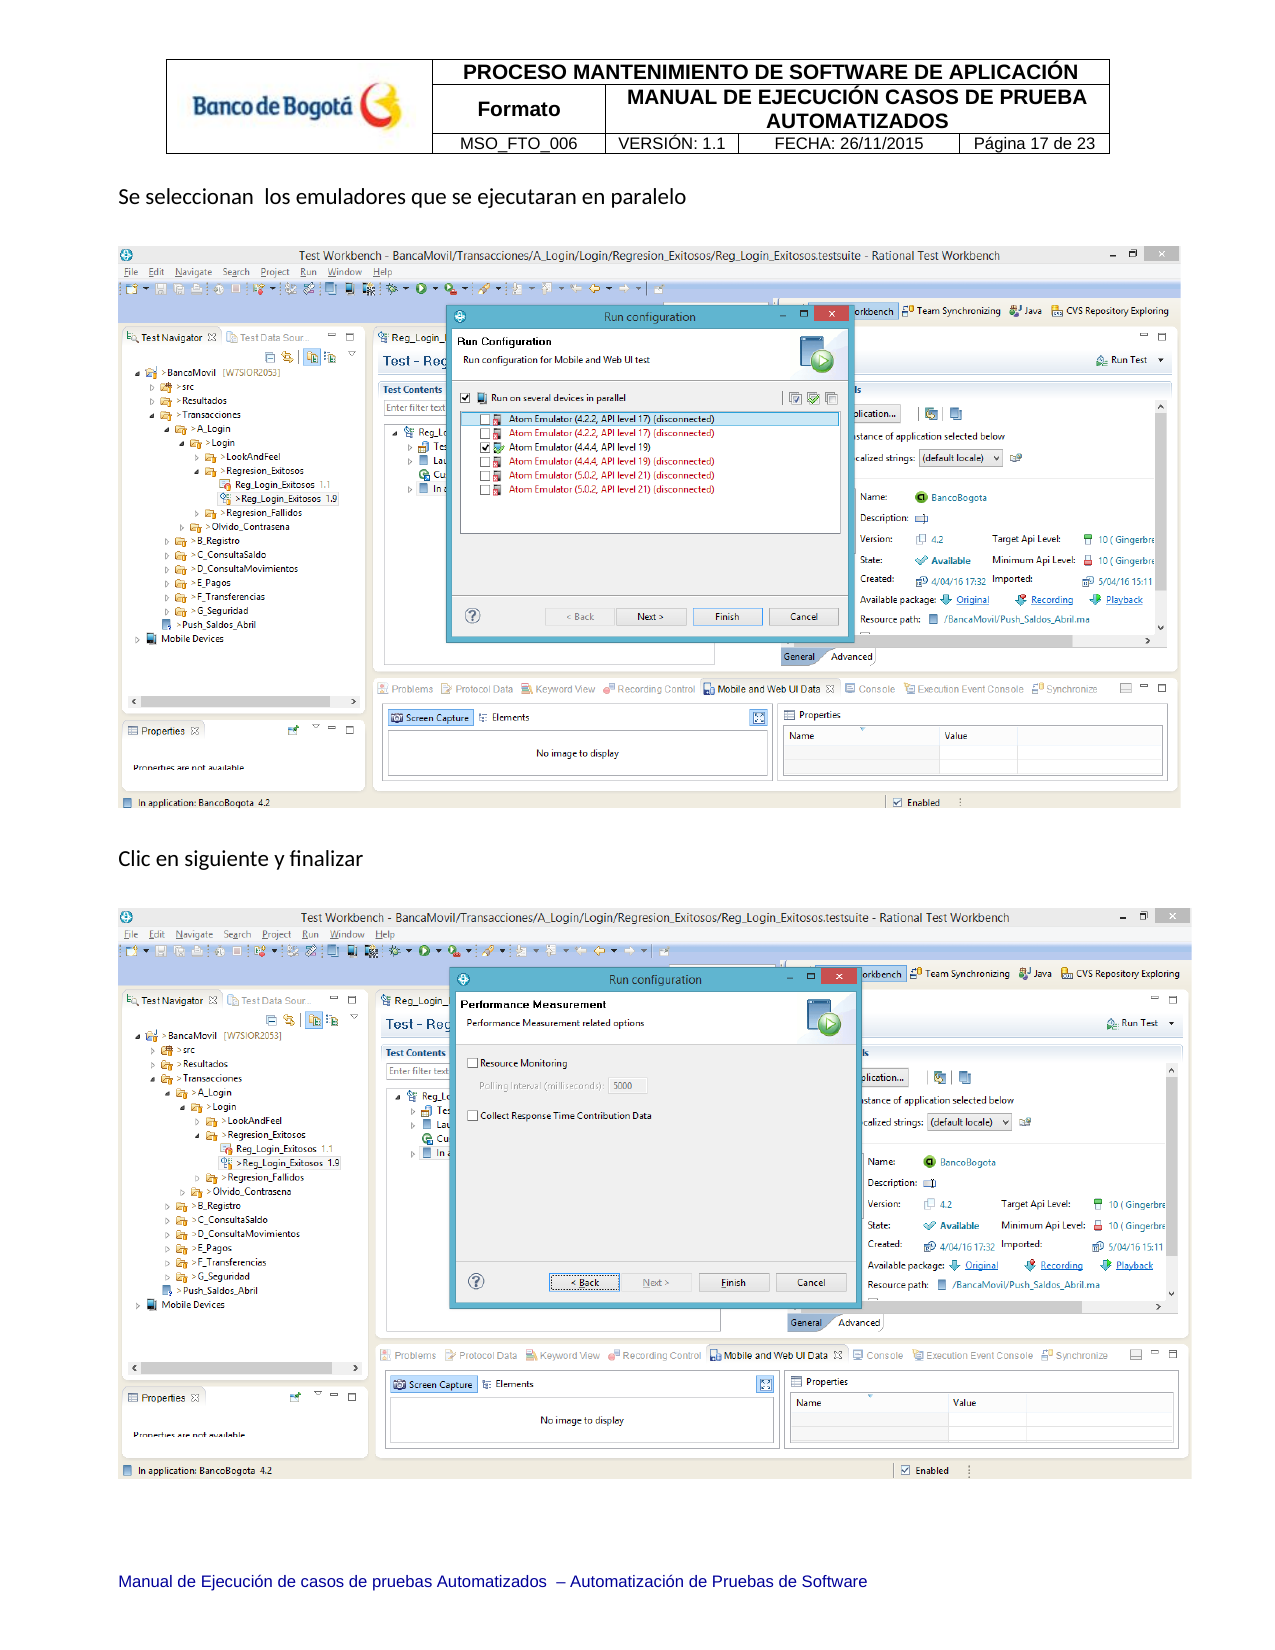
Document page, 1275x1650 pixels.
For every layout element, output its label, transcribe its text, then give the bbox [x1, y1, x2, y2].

picture [118, 246, 1181, 808]
picture [177, 63, 417, 150]
text Se seleccionan los emuladores que se ejecutaran en paralelo [118, 182, 1157, 210]
picture [118, 908, 1192, 1479]
text Clic en siguiente y finalizar [118, 844, 1157, 872]
